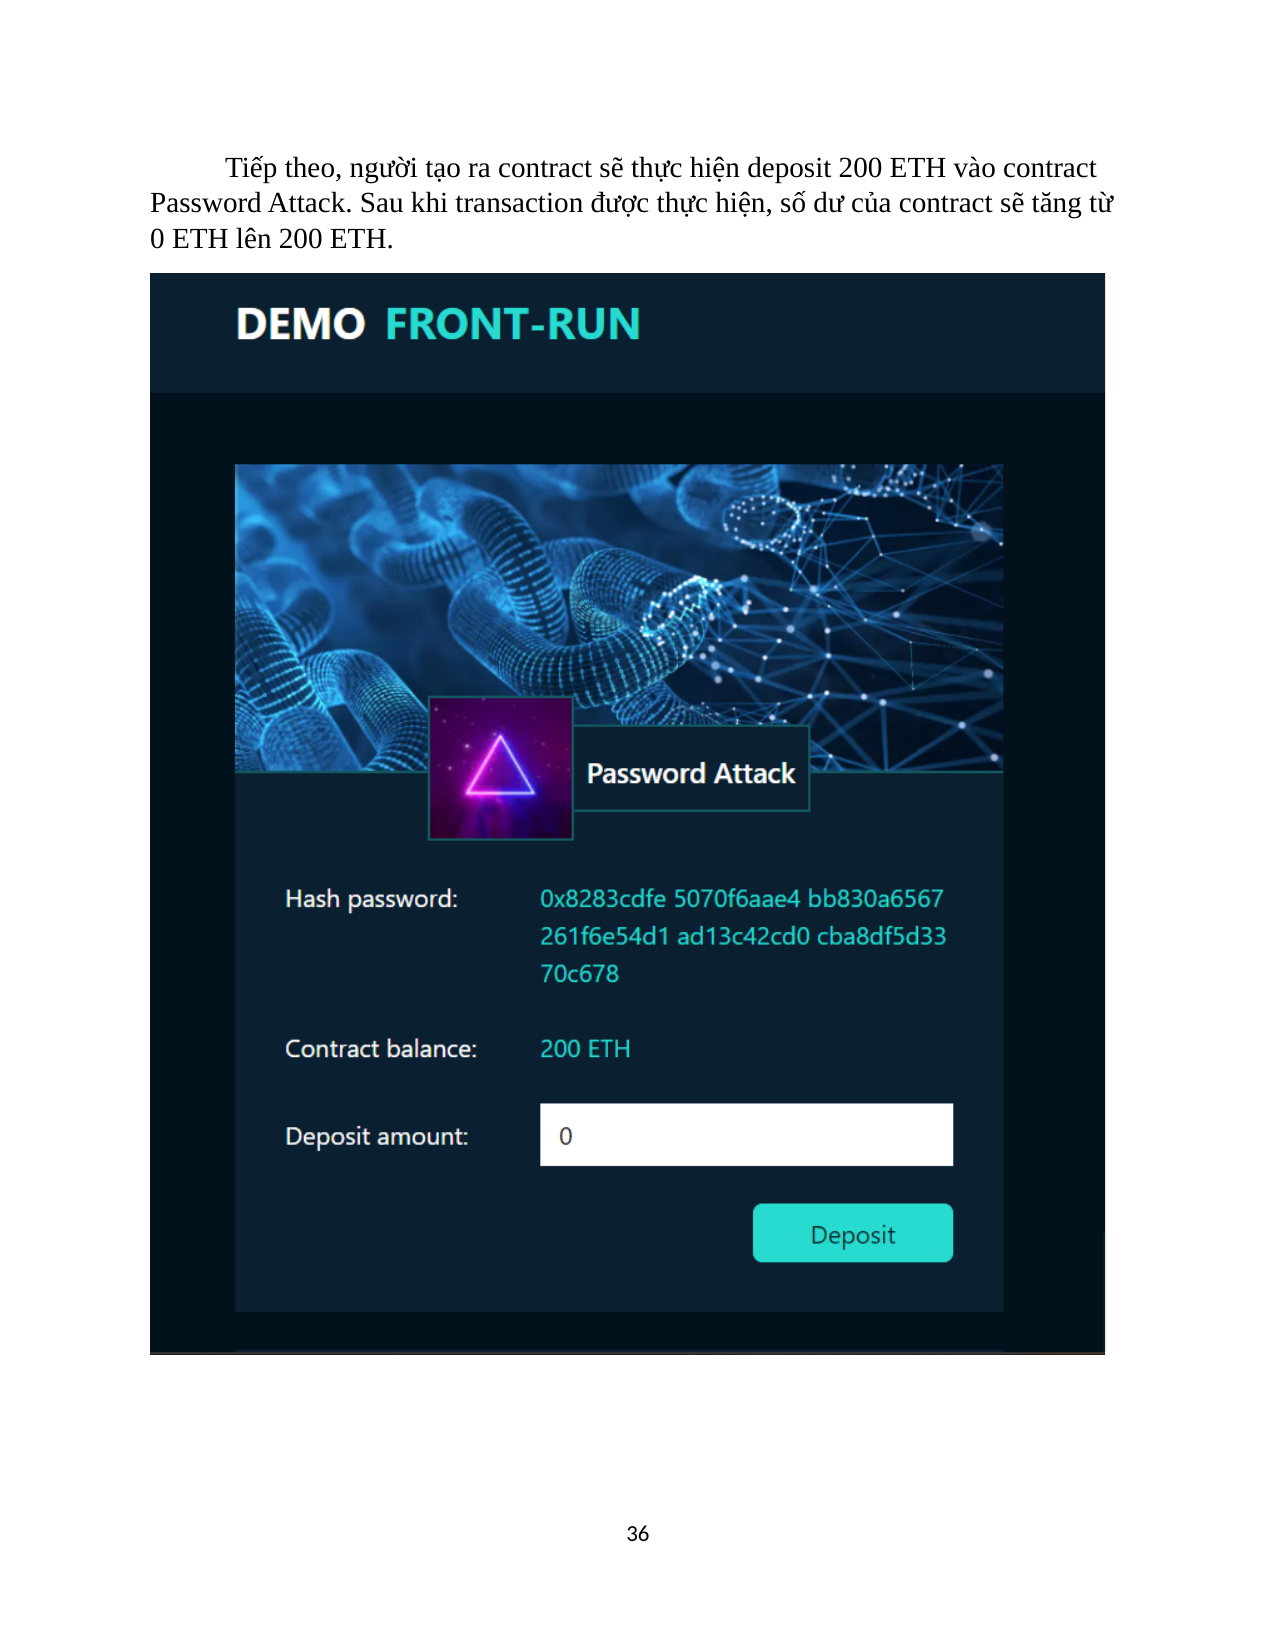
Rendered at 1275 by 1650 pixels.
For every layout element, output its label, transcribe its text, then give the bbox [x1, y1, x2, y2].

text Tiếp theo, người tạo ra contract sẽ thực hiện deposit 200 ETH vào contract Password Attack. Sau khi transaction được thực hiện, số dư của contract sẽ tăng từ 0 ETH lên 200 ETH. [150, 150, 1125, 254]
picture [150, 273, 1105, 1355]
